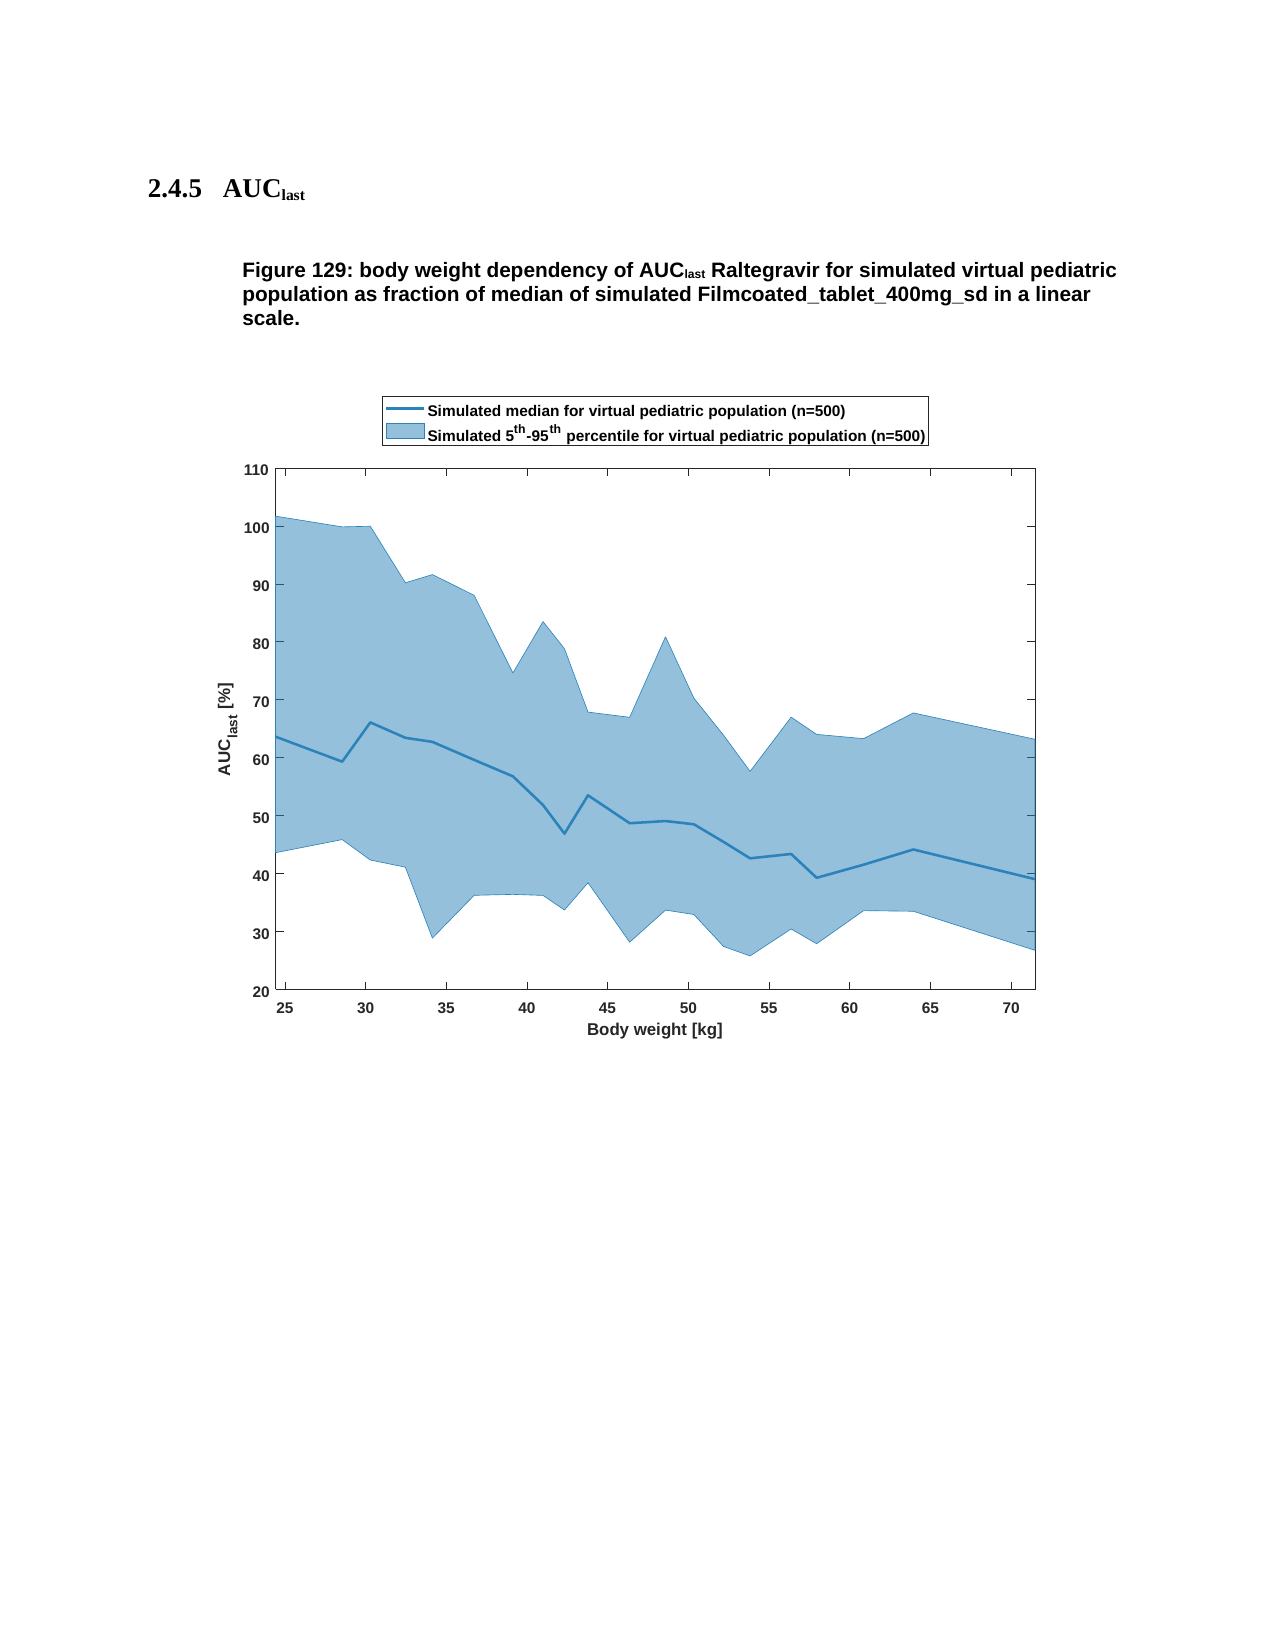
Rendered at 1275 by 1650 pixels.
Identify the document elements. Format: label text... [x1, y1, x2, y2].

subtitle AUClast [148, 173, 1127, 204]
